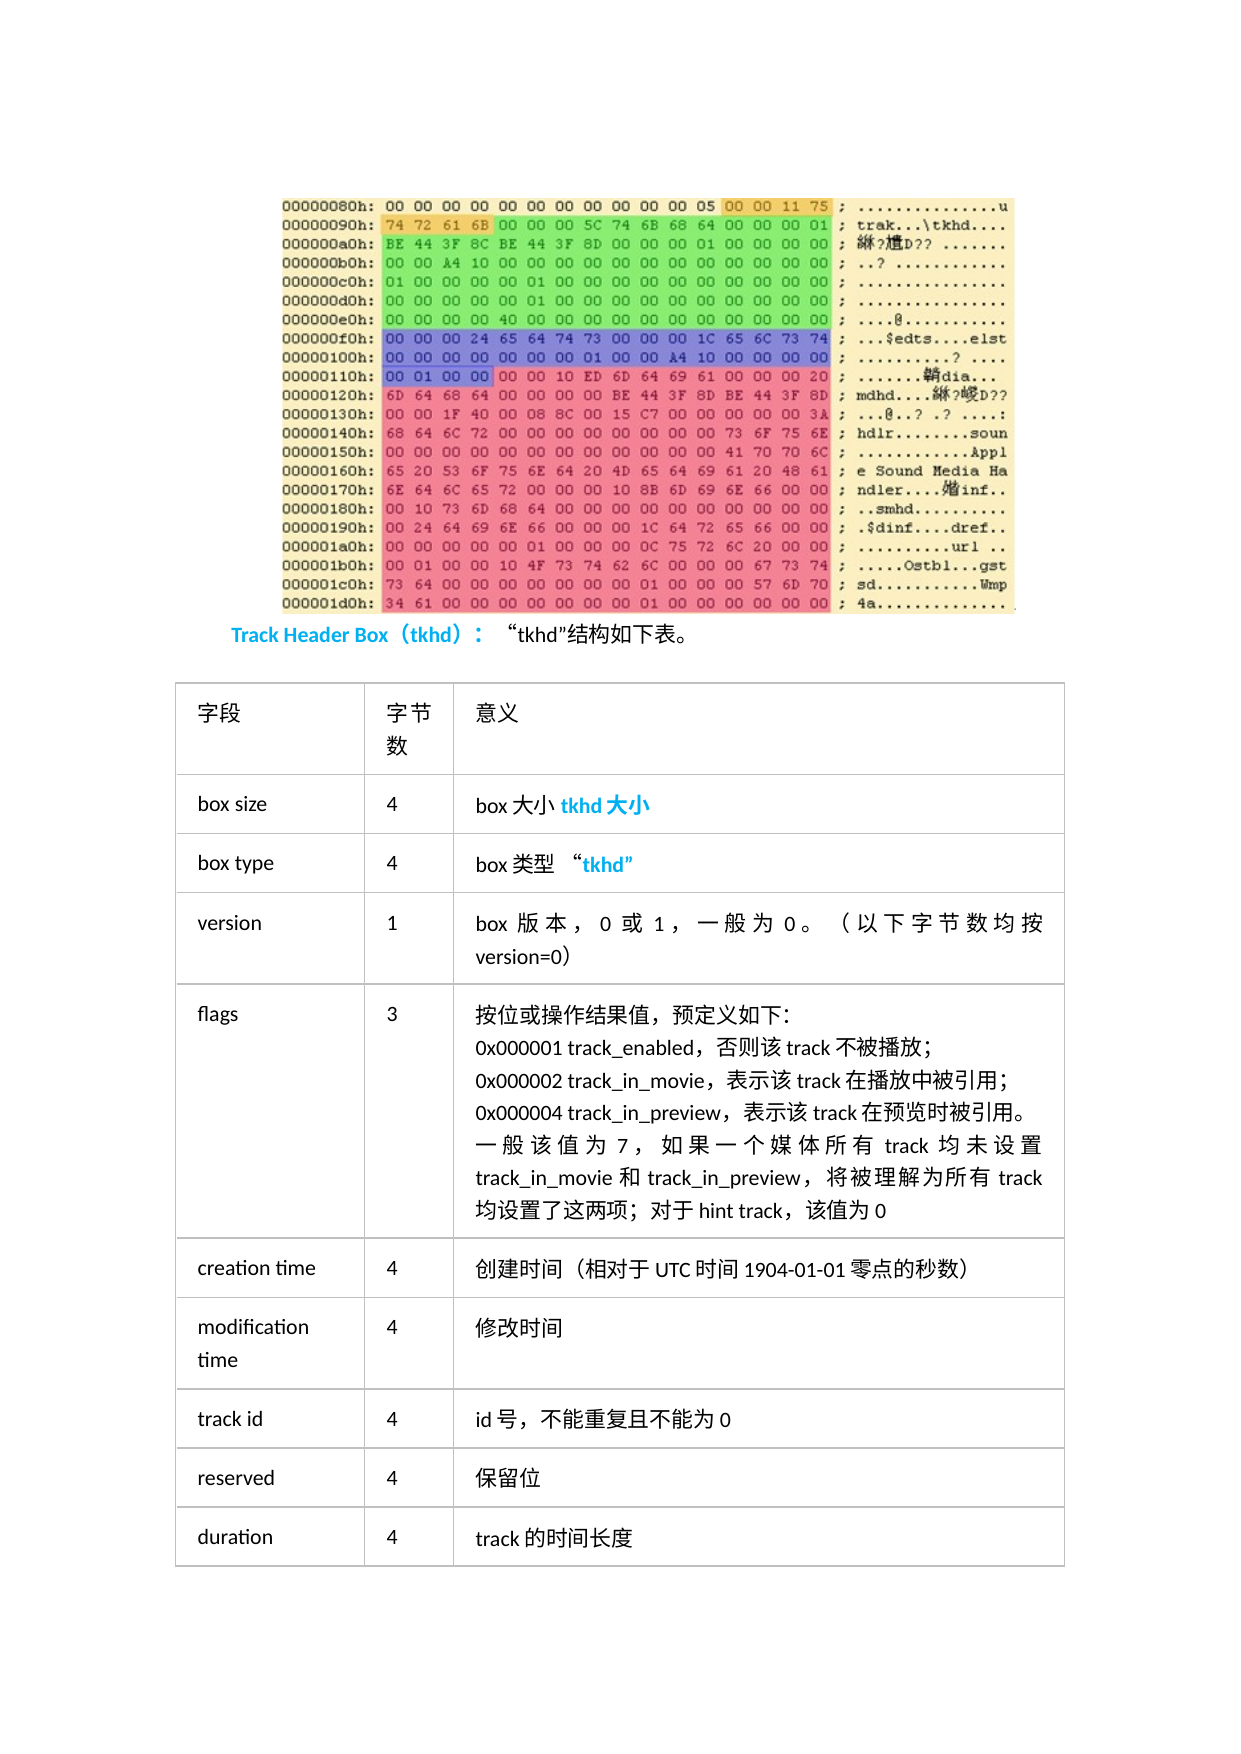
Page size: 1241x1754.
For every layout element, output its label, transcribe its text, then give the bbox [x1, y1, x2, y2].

table_cell 创建时间（相对于UTC时间1904-01-01零点的秒数） [454, 1239, 1064, 1296]
table_cell reserved [176, 1448, 364, 1506]
table_cell 4 [365, 1239, 453, 1296]
table_cell 4 [365, 1508, 453, 1565]
table_cell box大小 tkhd大小 [454, 775, 1064, 833]
table_cell 修改时间 [454, 1298, 1064, 1388]
table_header 字段 [176, 684, 364, 773]
table_cell duration [176, 1507, 364, 1565]
table_cell id号，不能重复且不能为0 [454, 1390, 1064, 1447]
table_cell track id [176, 1389, 364, 1447]
table_cell 4 [365, 1298, 453, 1388]
table_cell box版本，0或1，一般为0。（以下字节数均按version=0） [454, 893, 1064, 983]
table_cell box size [176, 775, 364, 833]
table_header 意义 [454, 684, 1064, 773]
table_cell 4 [365, 1390, 453, 1447]
table_cell 4 [365, 1449, 453, 1506]
table_cell 4 [365, 834, 453, 892]
table_cell box类型 “tkhd” [454, 834, 1064, 892]
table_cell modification time [176, 1298, 364, 1388]
table_cell 保留位 [454, 1449, 1064, 1506]
table_cell 4 [365, 775, 453, 833]
table_header 字节数 [365, 684, 453, 773]
table_cell 3 [365, 985, 453, 1237]
table_cell 按位或操作结果值，预定义如下： 0x000001 track_enabled，否则该track不被播放； 0x000002 track_in_movie，表示该track在播放中被引用； 0x000004 track_in_preview，表示该track在预览时被引用。 一般该值为7，如果一个媒体所有track均未设置track_in_movie和track_in_preview，将被理解为所有track均设置了这两项；对于hint track，该值为0 [454, 985, 1064, 1237]
table_cell flags [176, 984, 364, 1237]
table_cell version [176, 893, 364, 983]
table_cell creation time [176, 1238, 364, 1296]
table_cell box type [176, 834, 364, 892]
picture [282, 198, 1016, 614]
table_cell track的时间长度 [454, 1508, 1064, 1565]
table_cell 1 [365, 893, 453, 983]
